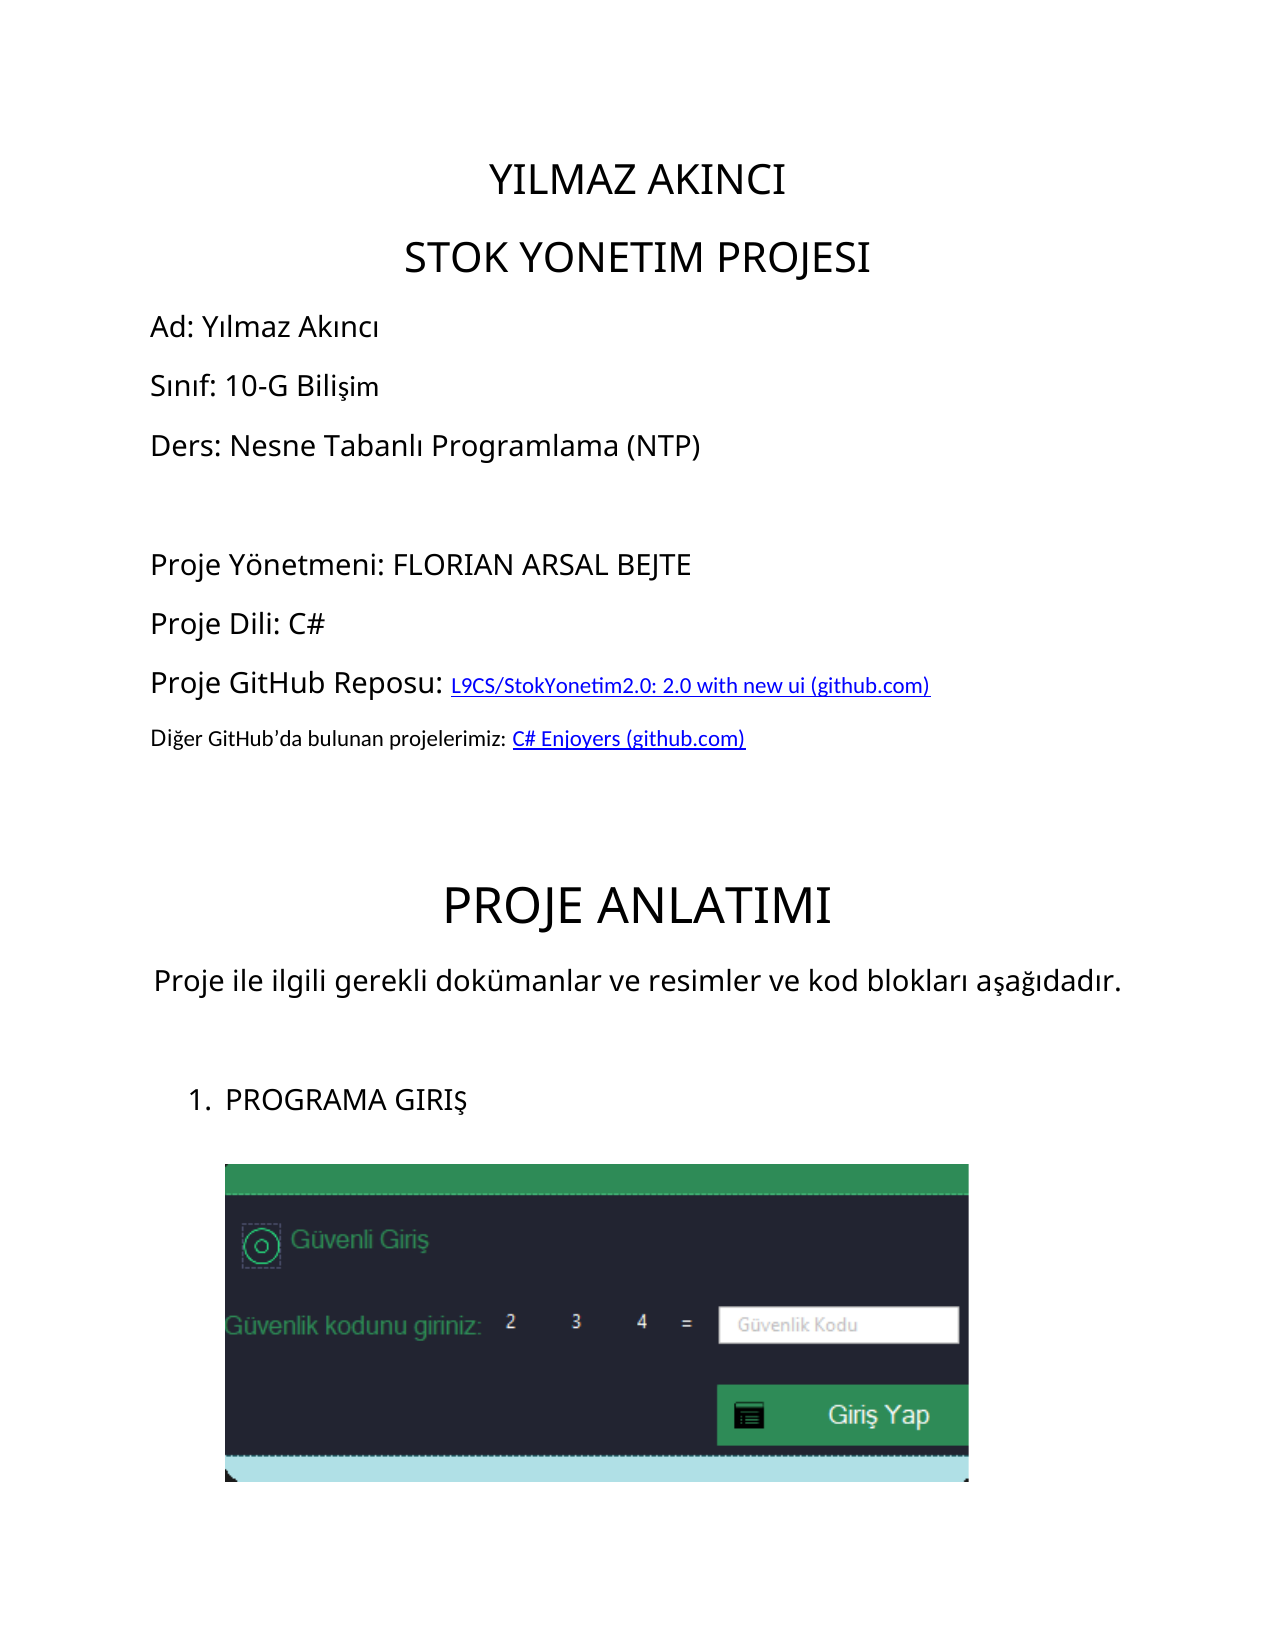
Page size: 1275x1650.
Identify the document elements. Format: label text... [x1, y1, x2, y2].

text Sınıf: 10-G Bilişim [150, 365, 1125, 405]
text Ad: Yılmaz Akıncı [150, 306, 1125, 346]
text STOK YONETIM PROJESI [150, 228, 1125, 285]
list PROGRAMA GIRIŞ [187, 1079, 1125, 1119]
text PROJE ANLATIMI [150, 870, 1125, 938]
text Proje Yönetmeni: FLORIAN ARSAL BEJTE [150, 544, 1125, 583]
picture [225, 1164, 969, 1482]
text Proje ile ilgili gerekli dokümanlar ve resimler ve kod blokları aşağıdadır. [150, 960, 1125, 1000]
text Proje GitHub Reposu: L9CS/StokYonetim2.0: 2.0 with new ui (github.com) [150, 663, 1125, 702]
text Proje Dili: C# [150, 603, 1125, 643]
text YILMAZ AKINCI [150, 150, 1125, 207]
text Ders: Nesne Tabanlı Programlama (NTP) [150, 425, 1125, 464]
text Diğer GitHub’da bulunan projelerimiz: C# Enjoyers (github.com) [150, 722, 1125, 753]
